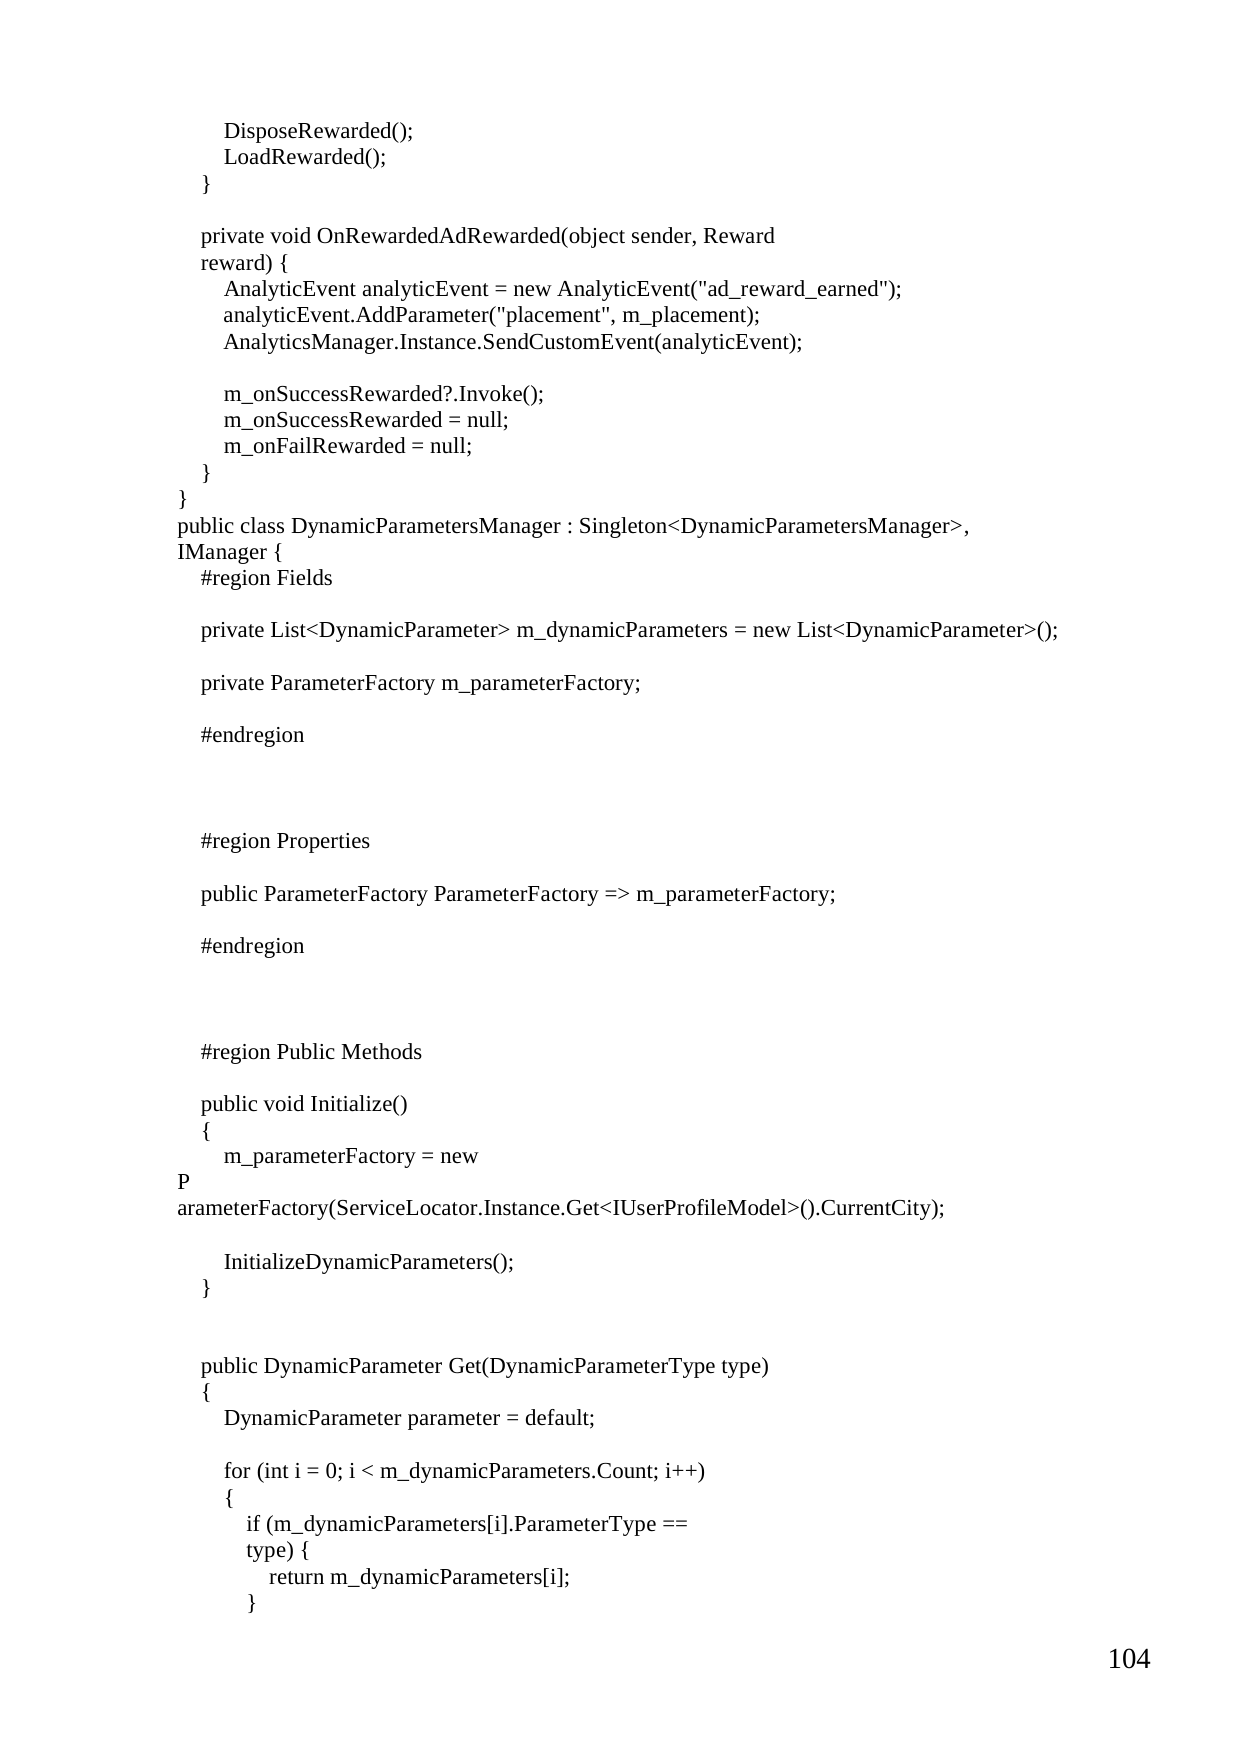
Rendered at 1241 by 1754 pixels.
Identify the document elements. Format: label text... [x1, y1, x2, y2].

text 104 [1107, 1641, 1154, 1675]
text DynamicParameter parameter = default; [223, 1405, 1154, 1431]
text for (int i = 0; i < m_dynamicParameters.Count; i++) { [223, 1457, 708, 1510]
text InitializeDynamicParameters(); } [201, 1248, 518, 1300]
text private ParameterFactory m_parameterFactory; [201, 669, 1154, 695]
text return m_dynamicParameters[i]; } [246, 1563, 573, 1615]
text #region Public Methods [201, 1038, 1154, 1064]
text m_parameterFactory = new ParameterFactory(ServiceLocator.Instance.Get<IUserProfileModel>().CurrentCity); [177, 1143, 957, 1221]
text #endregion [201, 721, 1154, 748]
text private void OnRewardedAdRewarded(object sender, Reward reward) { [201, 222, 852, 275]
text private List<DynamicParameter> m_dynamicParameters = new List<DynamicParameter>(); [201, 616, 1154, 643]
text } } [177, 459, 218, 512]
text if (m_dynamicParameters[i].ParameterType == type) { [246, 1510, 741, 1563]
text public class DynamicParametersManager : Singleton<DynamicParametersManager>, IManager { [177, 512, 1063, 564]
text #region Fields [201, 564, 1154, 590]
text AnalyticEvent analyticEvent = new AnalyticEvent("ad_reward_earned"); analyticEvent.AddParameter("placement", m_placement); AnalyticsManager.Instance.SendCustomEvent(analyticEvent); [223, 275, 902, 354]
text DisposeRewarded(); LoadRewarded(); [223, 117, 417, 170]
text public ParameterFactory ParameterFactory => m_parameterFactory; [201, 880, 1154, 906]
text } [201, 170, 1154, 196]
text public void Initialize() { [201, 1091, 412, 1143]
text #endregion [201, 932, 1154, 959]
text public DynamicParameter Get(DynamicParameterType type) { [201, 1353, 769, 1404]
text m_onSuccessRewarded?.Invoke(); m_onSuccessRewarded = null; m_onFailRewarded = null; [223, 380, 547, 459]
text #region Properties [201, 827, 1154, 853]
